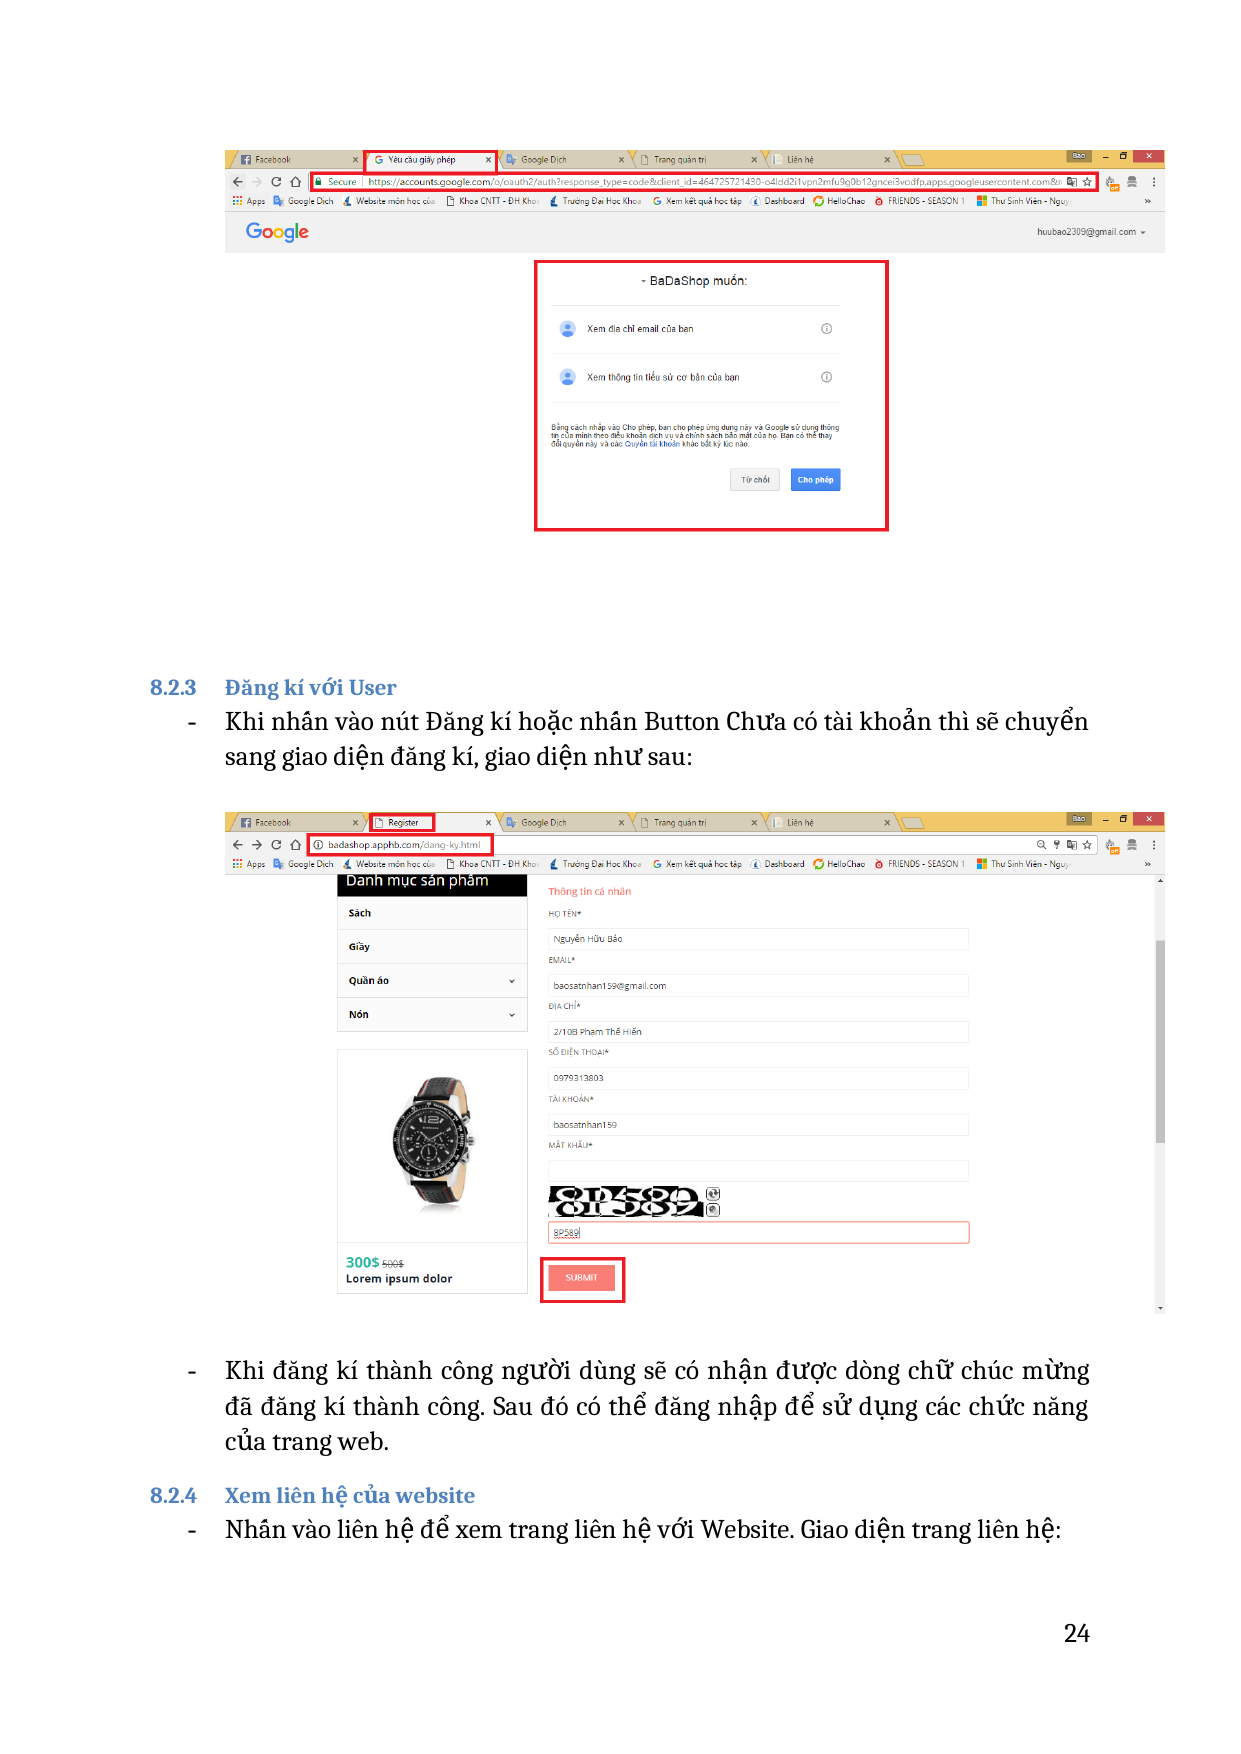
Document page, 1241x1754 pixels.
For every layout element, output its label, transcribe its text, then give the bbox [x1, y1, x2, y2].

list Nhấn vào liên hệ để xem trang liên hệ với Website. Giao diện trang liên hệ: [187, 1513, 1090, 1545]
subtitle Đăng kí với User [150, 674, 1090, 701]
picture [225, 812, 1166, 1314]
list Khi nhấn vào nút Đăng kí hoặc nhấn Button Chưa có tài khoản thì sẽ chuyển sang giao diện đăng kí, giao diện như sau: [187, 704, 1090, 772]
list Khi đăng kí thành công người dùng sẽ có nhận được dòng chữ chúc mừng đã đăng kí thành công. Sau đó có thể đăng nhập để sử dụng các chức năng của trang web. [187, 1354, 1090, 1458]
subtitle Xem liên hệ của website [150, 1483, 1090, 1509]
picture [225, 150, 1166, 649]
